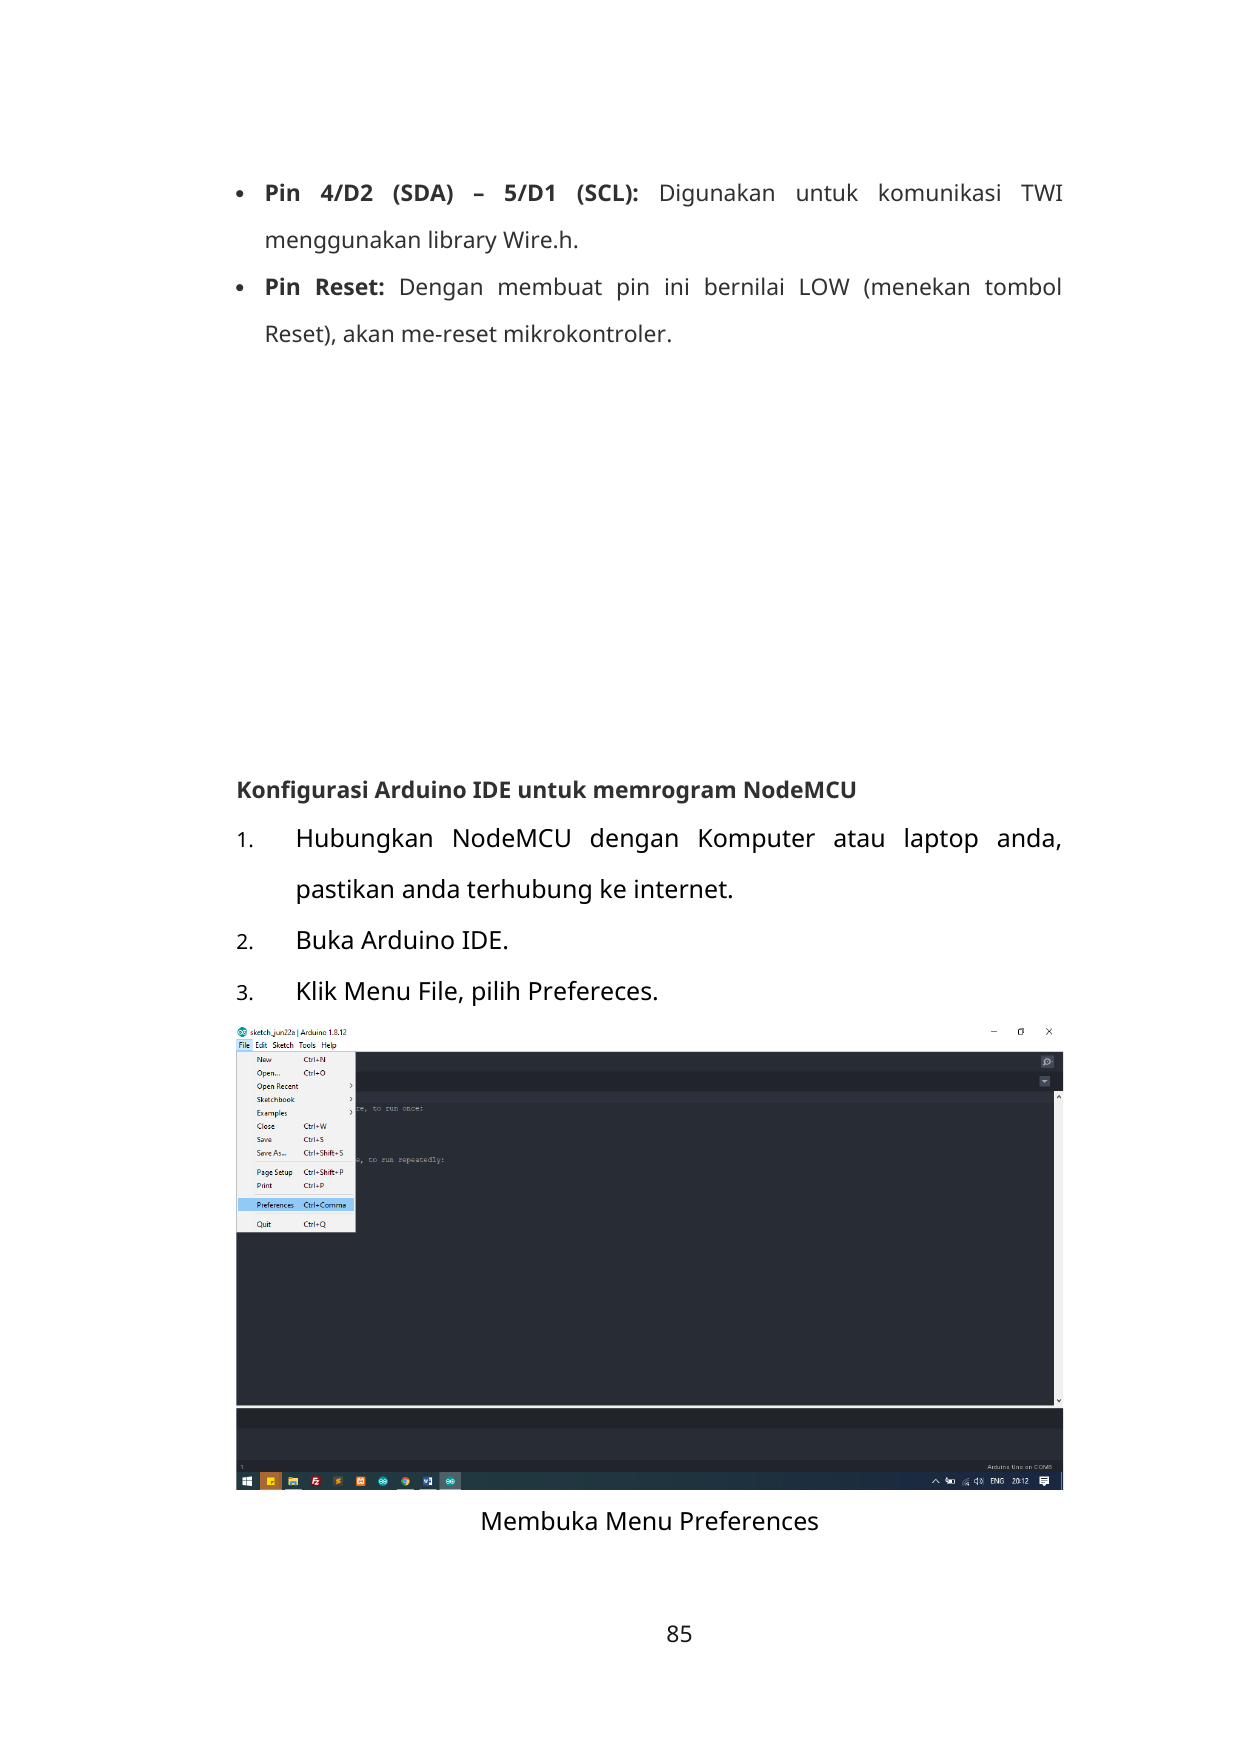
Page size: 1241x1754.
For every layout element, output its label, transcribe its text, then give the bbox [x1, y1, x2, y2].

list Hubungkan NodeMCU dengan Komputer atau laptop anda, pastikan anda terhubung ke internet. [236, 821, 1063, 906]
list Buka Arduino IDE. [236, 923, 1063, 957]
picture [236, 1025, 1064, 1490]
list Klik Menu File, pilih Prefereces. [236, 974, 1063, 1008]
text Konfigurasi Arduino IDE untuk memrogram NodeMCU [236, 774, 1063, 805]
list Pin Reset: Dengan membuat pin ini bernilai LOW (menekan tombol Reset), akan me-reset mikrokontroler. [236, 271, 1063, 349]
text Membuka Menu Preferences [236, 1504, 1063, 1538]
list Pin 4/D2 (SDA) – 5/D1 (SCL): Digunakan untuk komunikasi TWI menggunakan library Wire.h. [236, 177, 1063, 255]
